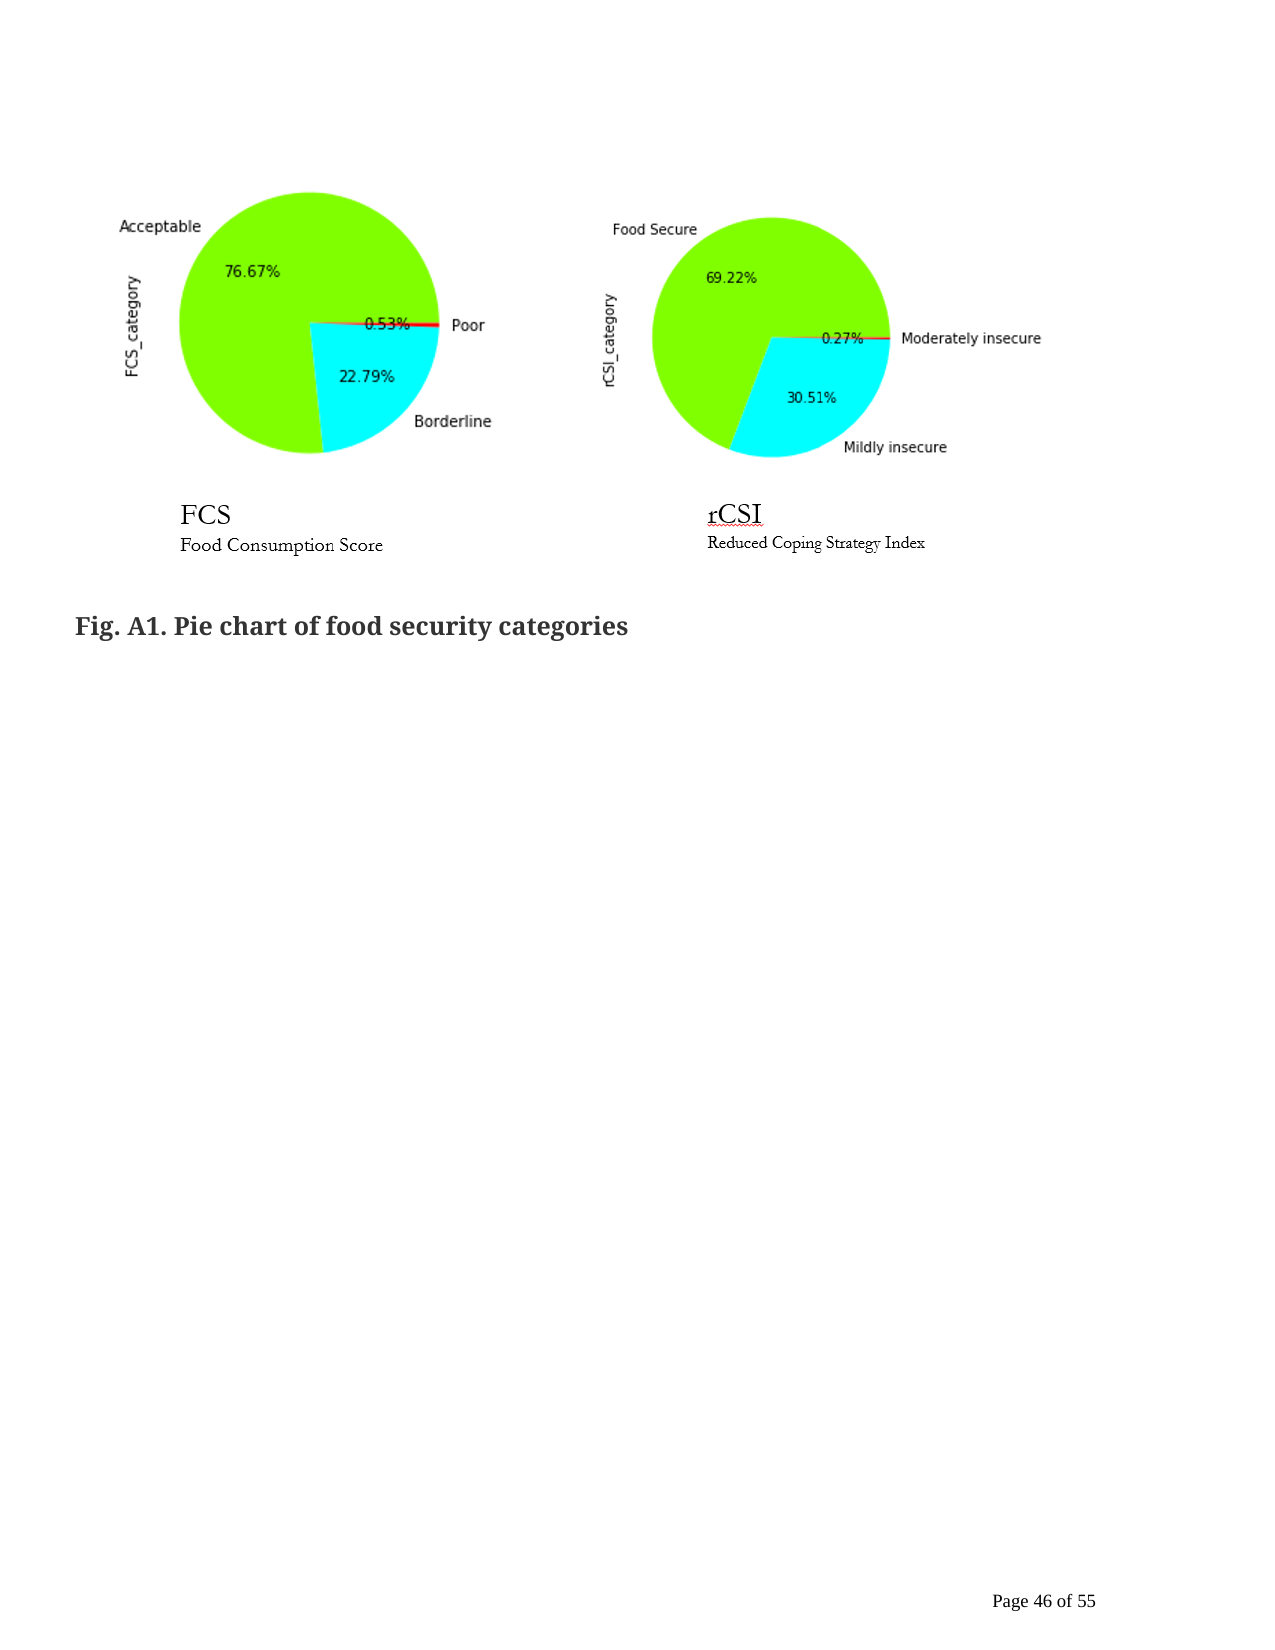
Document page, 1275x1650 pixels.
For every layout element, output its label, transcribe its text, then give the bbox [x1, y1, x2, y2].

text Fig. A1. Pie chart of food security categories [75, 608, 1050, 642]
picture [89, 173, 1064, 580]
